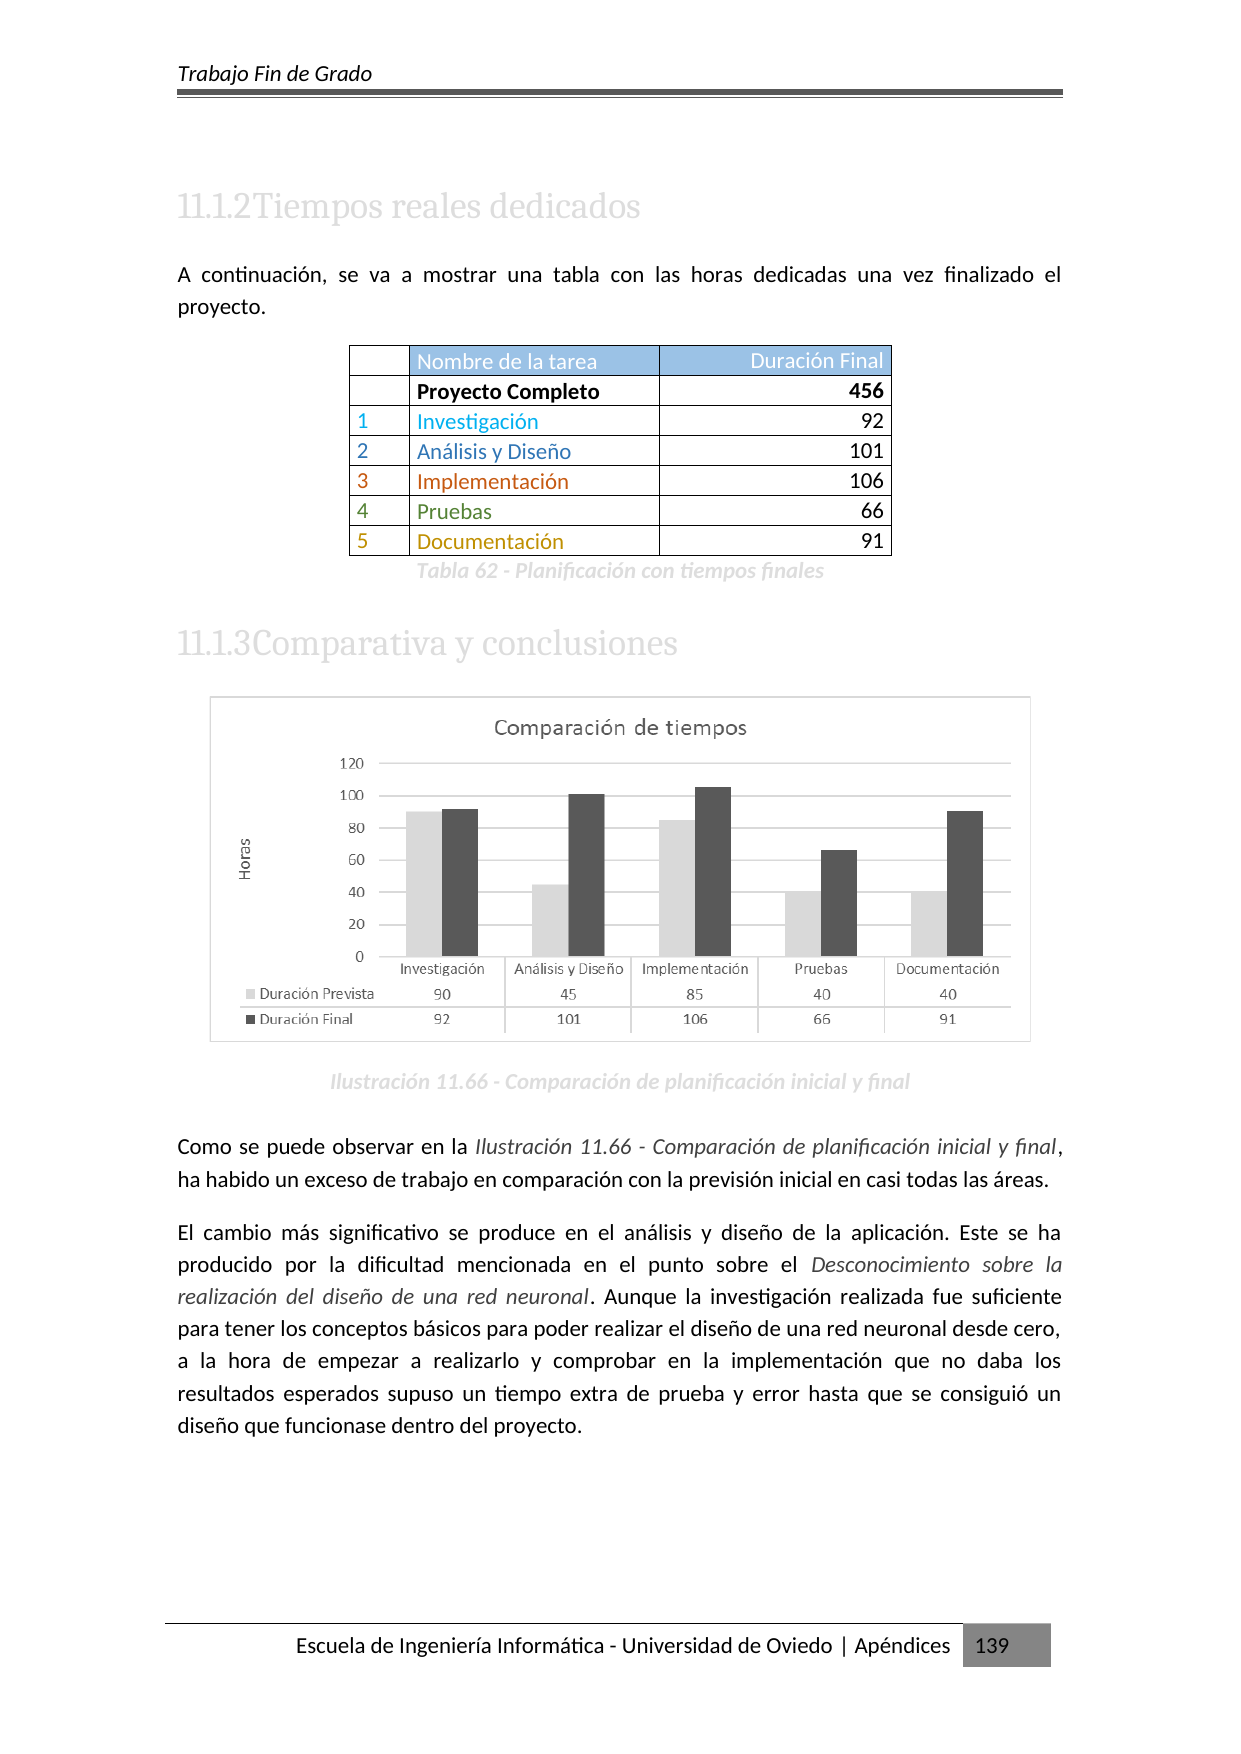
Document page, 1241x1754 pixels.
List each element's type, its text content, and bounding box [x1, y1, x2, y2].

picture [209, 696, 1031, 1042]
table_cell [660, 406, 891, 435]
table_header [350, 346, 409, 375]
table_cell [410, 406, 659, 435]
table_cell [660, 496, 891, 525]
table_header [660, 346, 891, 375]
subtitle Tiempos reales dedicados [177, 185, 1063, 228]
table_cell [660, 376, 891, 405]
text El cambio más significativo se produce en el análisis y diseño de la aplicación. Este se ha producido por la dificultad mencionada en el punto sobre el Desconocimiento sobre la realización del diseño de una red neuronal. Aunque la investigación realizada fue suficiente para tener los conceptos básicos para poder realizar el diseño de una red neuronal desde cero, a la hora de empezar a realizarlo y comprobar en la implementación que no daba los resultados esperados supuso un tiempo extra de prueba y error hasta que se consiguió un diseño que funcionase dentro del proyecto. [177, 1218, 1063, 1439]
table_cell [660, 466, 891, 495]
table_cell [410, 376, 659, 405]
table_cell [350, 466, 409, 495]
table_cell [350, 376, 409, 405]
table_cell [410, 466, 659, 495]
text A continuación, se va a mostrar una tabla con las horas dedicadas una vez finalizado el proyecto. [177, 260, 1063, 320]
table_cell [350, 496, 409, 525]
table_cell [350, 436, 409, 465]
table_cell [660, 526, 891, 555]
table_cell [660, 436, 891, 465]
subtitle Comparativa y conclusiones [177, 622, 1063, 665]
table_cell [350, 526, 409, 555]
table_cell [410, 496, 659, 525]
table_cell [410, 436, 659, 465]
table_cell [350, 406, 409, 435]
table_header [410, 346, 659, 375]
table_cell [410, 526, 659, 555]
